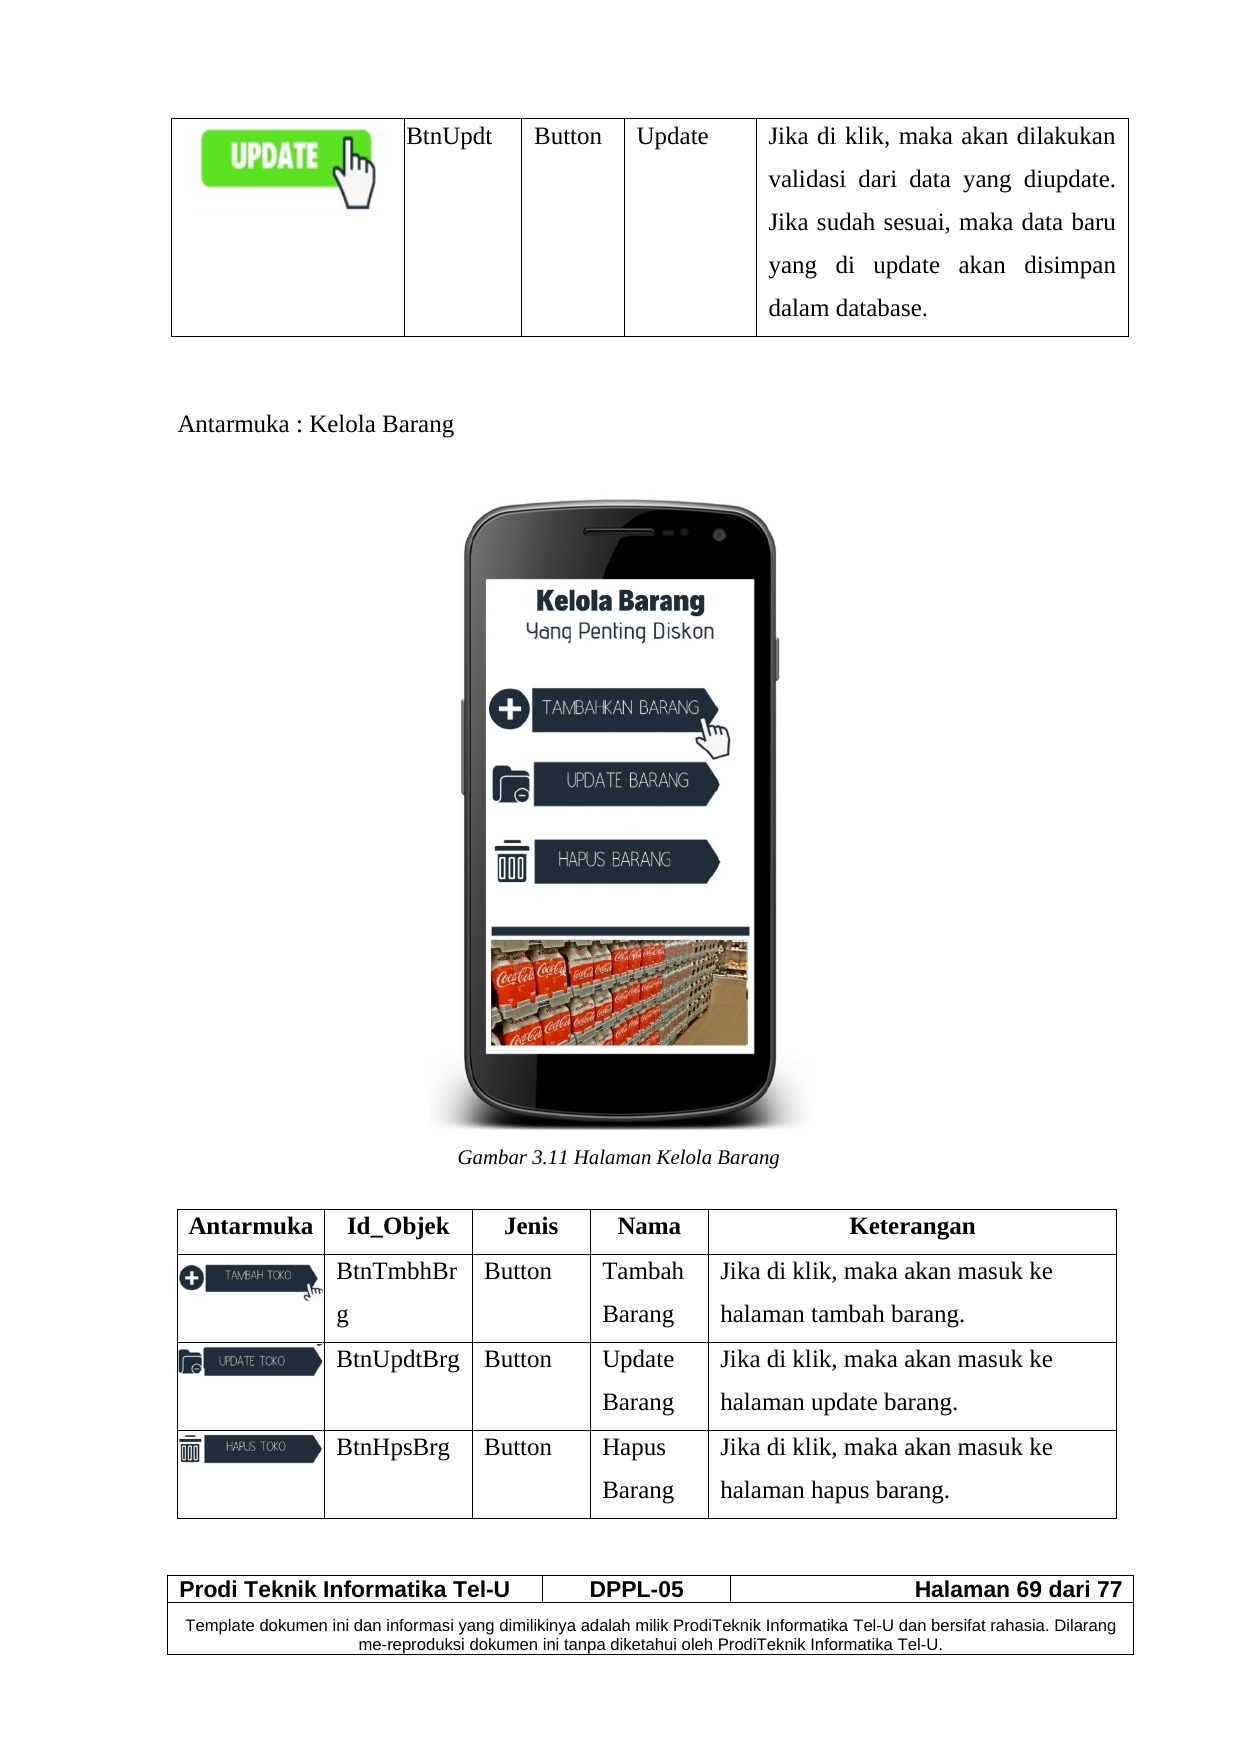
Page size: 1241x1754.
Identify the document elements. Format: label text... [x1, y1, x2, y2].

table_cell [172, 119, 404, 336]
picture [178, 1344, 323, 1380]
table_cell BtnUpdt [405, 119, 521, 336]
picture [193, 120, 383, 212]
table_cell Button [473, 1343, 590, 1429]
table_cell Jika di klik, maka akan masuk ke halaman update barang. [709, 1343, 1116, 1429]
table_cell BtnUpdtBrg [325, 1343, 472, 1429]
table_cell Button [473, 1255, 590, 1342]
table_cell Tambah Barang [591, 1255, 708, 1342]
text Antarmuka : Kelola Barang [177, 409, 1122, 437]
table_cell [178, 1431, 324, 1518]
table_header Nama [591, 1210, 708, 1253]
table_header Jenis [473, 1210, 590, 1253]
picture [178, 1256, 323, 1301]
table_cell Update Barang [591, 1343, 708, 1429]
table_header Id_Objek [325, 1210, 472, 1253]
table_cell Jika di klik, maka akan masuk ke halaman tambah barang. [709, 1255, 1116, 1342]
table_cell [178, 1255, 324, 1342]
table_cell BtnTmbhBrg [325, 1255, 472, 1342]
table_cell Jika di klik, maka akan masuk ke halaman hapus barang. [709, 1431, 1116, 1518]
table_header Keterangan [709, 1210, 1116, 1253]
table_cell Button [473, 1431, 590, 1518]
table_cell Button [522, 119, 624, 336]
picture [178, 1432, 323, 1466]
table_cell BtnHpsBrg [325, 1431, 472, 1518]
picture [375, 453, 865, 1130]
table_cell Update [625, 119, 756, 336]
table_header Antarmuka [178, 1210, 324, 1253]
table_cell Jika di klik, maka akan dilakukan validasi dari data yang diupdate. Jika sudah sesuai, maka data baru yang di update akan disimpan dalam database. [757, 119, 1128, 336]
table_cell [178, 1343, 324, 1429]
table_cell Hapus Barang [591, 1431, 708, 1518]
